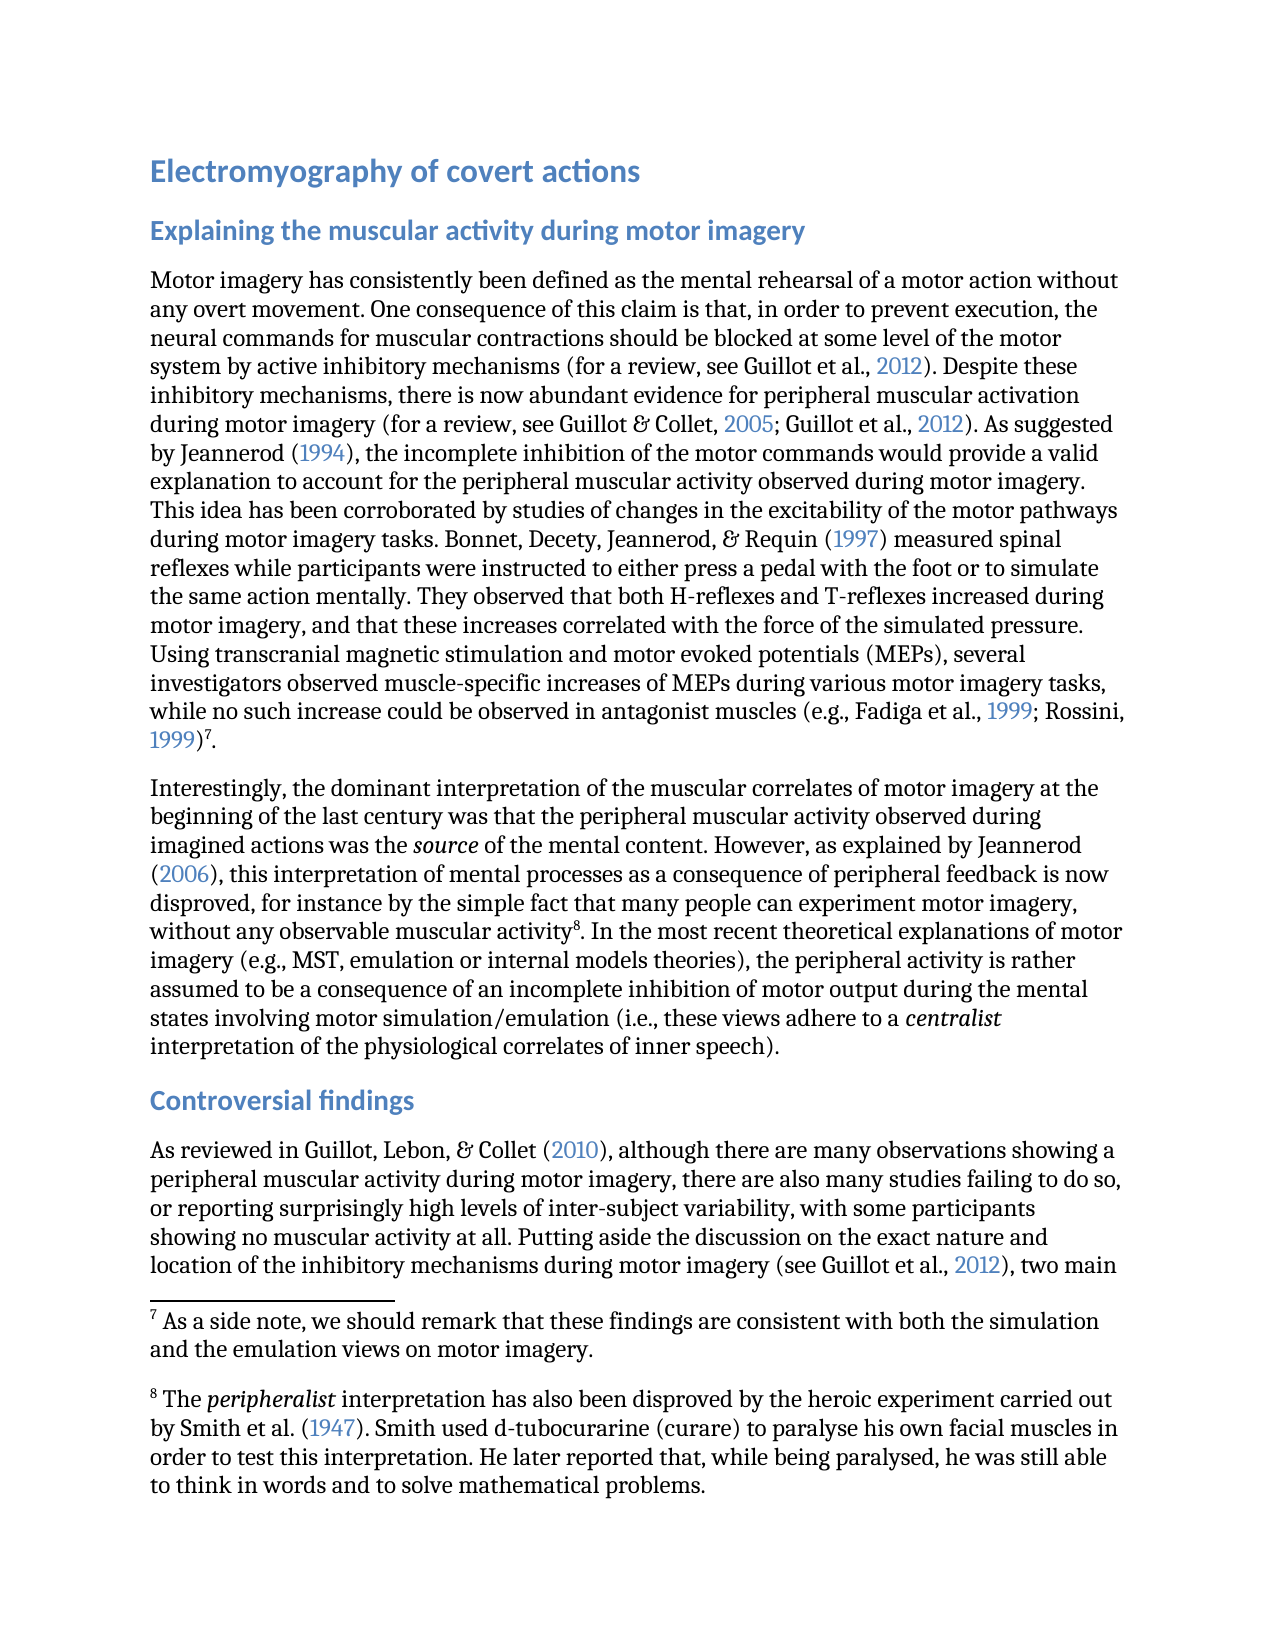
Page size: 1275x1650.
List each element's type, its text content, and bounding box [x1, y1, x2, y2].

subtitle Electromyography of covert actions [150, 150, 1125, 191]
subtitle Controversial findings [150, 1082, 1125, 1117]
text Interestingly, the dominant interpretation of the muscular correlates of motor imagery at the beginning of the last century was that the peripheral muscular activity observed during imagined actions was the source of the mental content. However, as explained by Jeannerod (2006), this interpretation of mental processes as a consequence of peripheral feedback is now disproved, for instance by the simple fact that many people can experiment motor imagery, without any observable muscular activity. In the most recent theoretical explanations of motor imagery (e.g., MST, emulation or internal models theories), the peripheral activity is rather assumed to be a consequence of an incomplete inhibition of motor output during the mental states involving motor simulation/emulation (i.e., these views adhere to a centralist interpretation of the physiological correlates of inner speech). [150, 773, 1125, 1061]
text Motor imagery has consistently been defined as the mental rehearsal of a motor action without any overt movement. One consequence of this claim is that, in order to prevent execution, the neural commands for muscular contractions should be blocked at some level of the motor system by active inhibitory mechanisms (for a review, see Guillot et al., 2012). Despite these inhibitory mechanisms, there is now abundant evidence for peripheral muscular activation during motor imagery (for a review, see Guillot & Collet, 2005; Guillot et al., 2012). As suggested by Jeannerod (1994), the incomplete inhibition of the motor commands would provide a valid explanation to account for the peripheral muscular activity observed during motor imagery. This idea has been corroborated by studies of changes in the excitability of the motor pathways during motor imagery tasks. Bonnet, Decety, Jeannerod, & Requin (1997) measured spinal reflexes while participants were instructed to either press a pedal with the foot or to simulate the same action mentally. They observed that both H-reflexes and T-reflexes increased during motor imagery, and that these increases correlated with the force of the simulated pressure. Using transcranial magnetic stimulation and motor evoked potentials (MEPs), several investigators observed muscle-specific increases of MEPs during various motor imagery tasks, while no such increase could be observed in antagonist muscles (e.g., Fadiga et al., 1999; Rossini, 1999). [150, 266, 1125, 755]
subtitle Explaining the muscular activity during motor imagery [150, 212, 1125, 247]
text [150, 1136, 1125, 1280]
